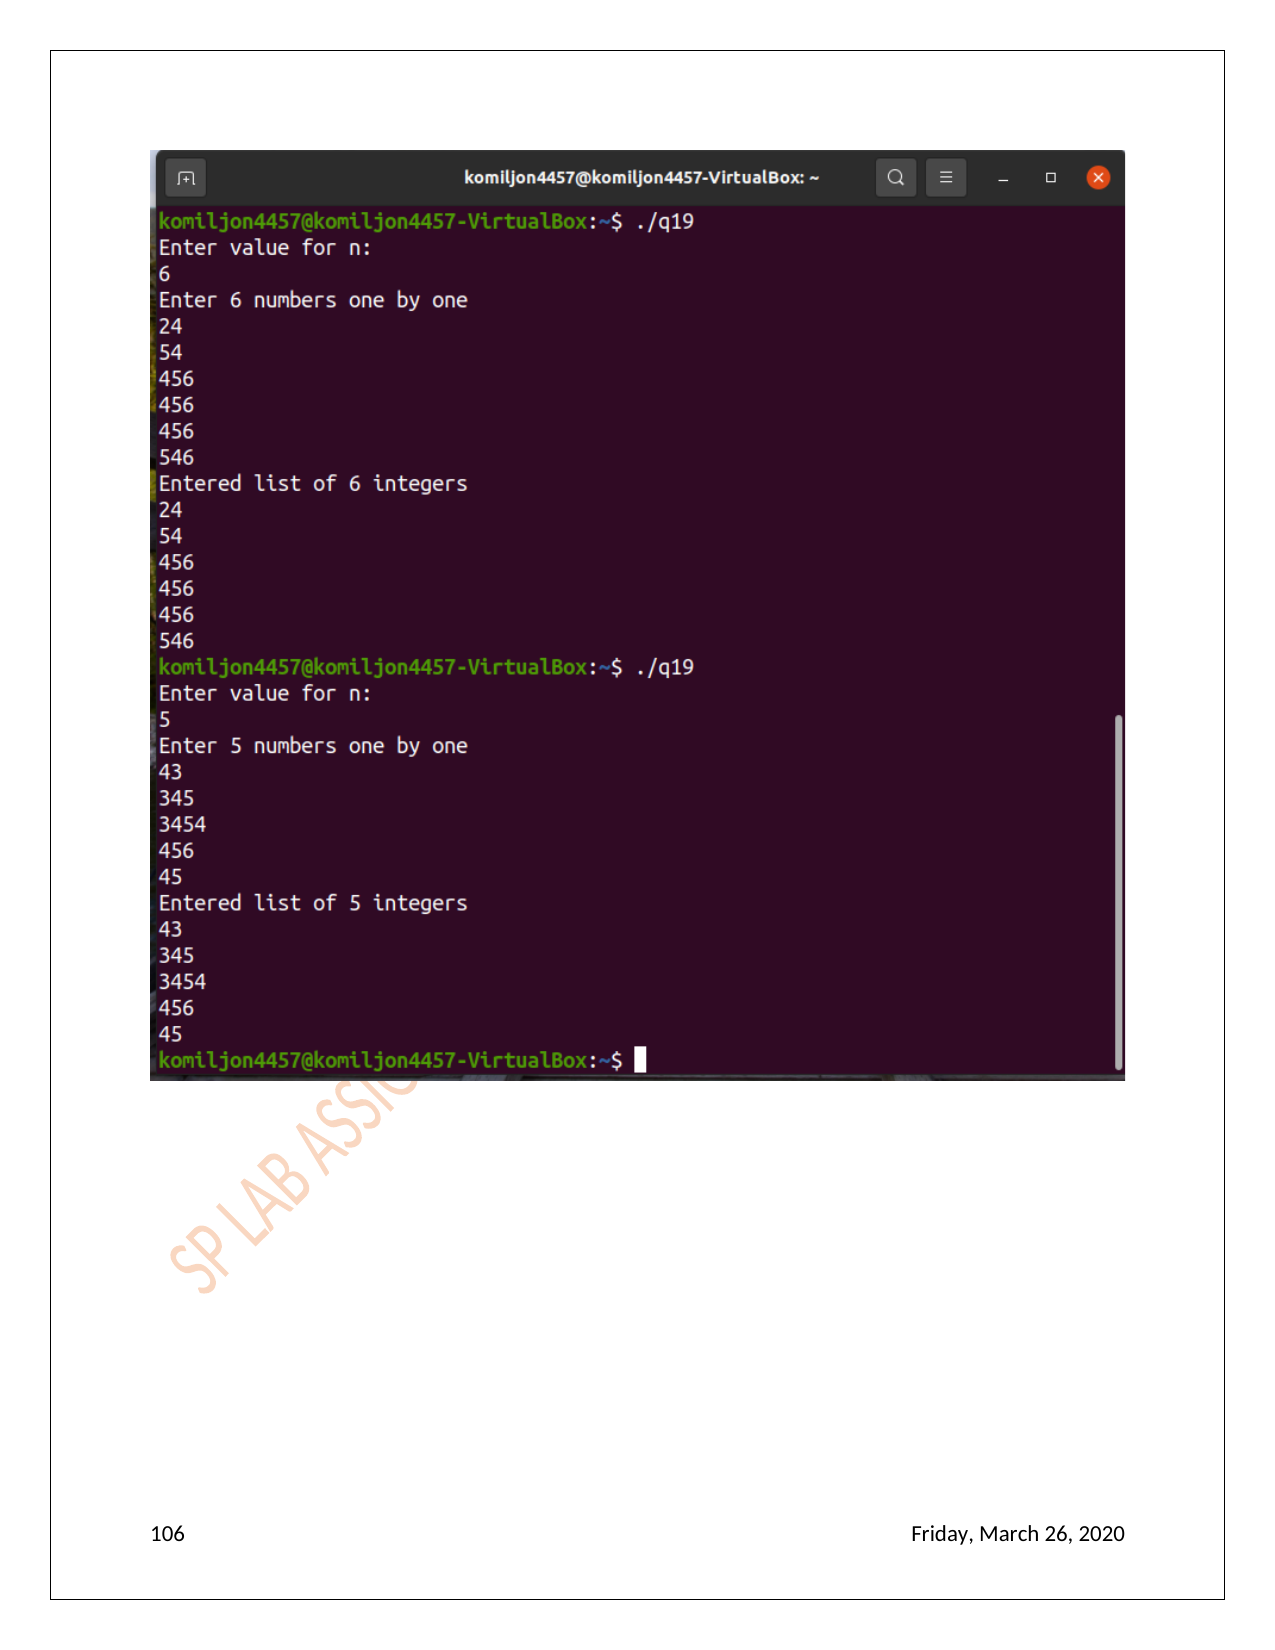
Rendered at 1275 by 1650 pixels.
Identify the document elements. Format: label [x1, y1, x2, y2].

picture [150, 150, 1125, 1081]
